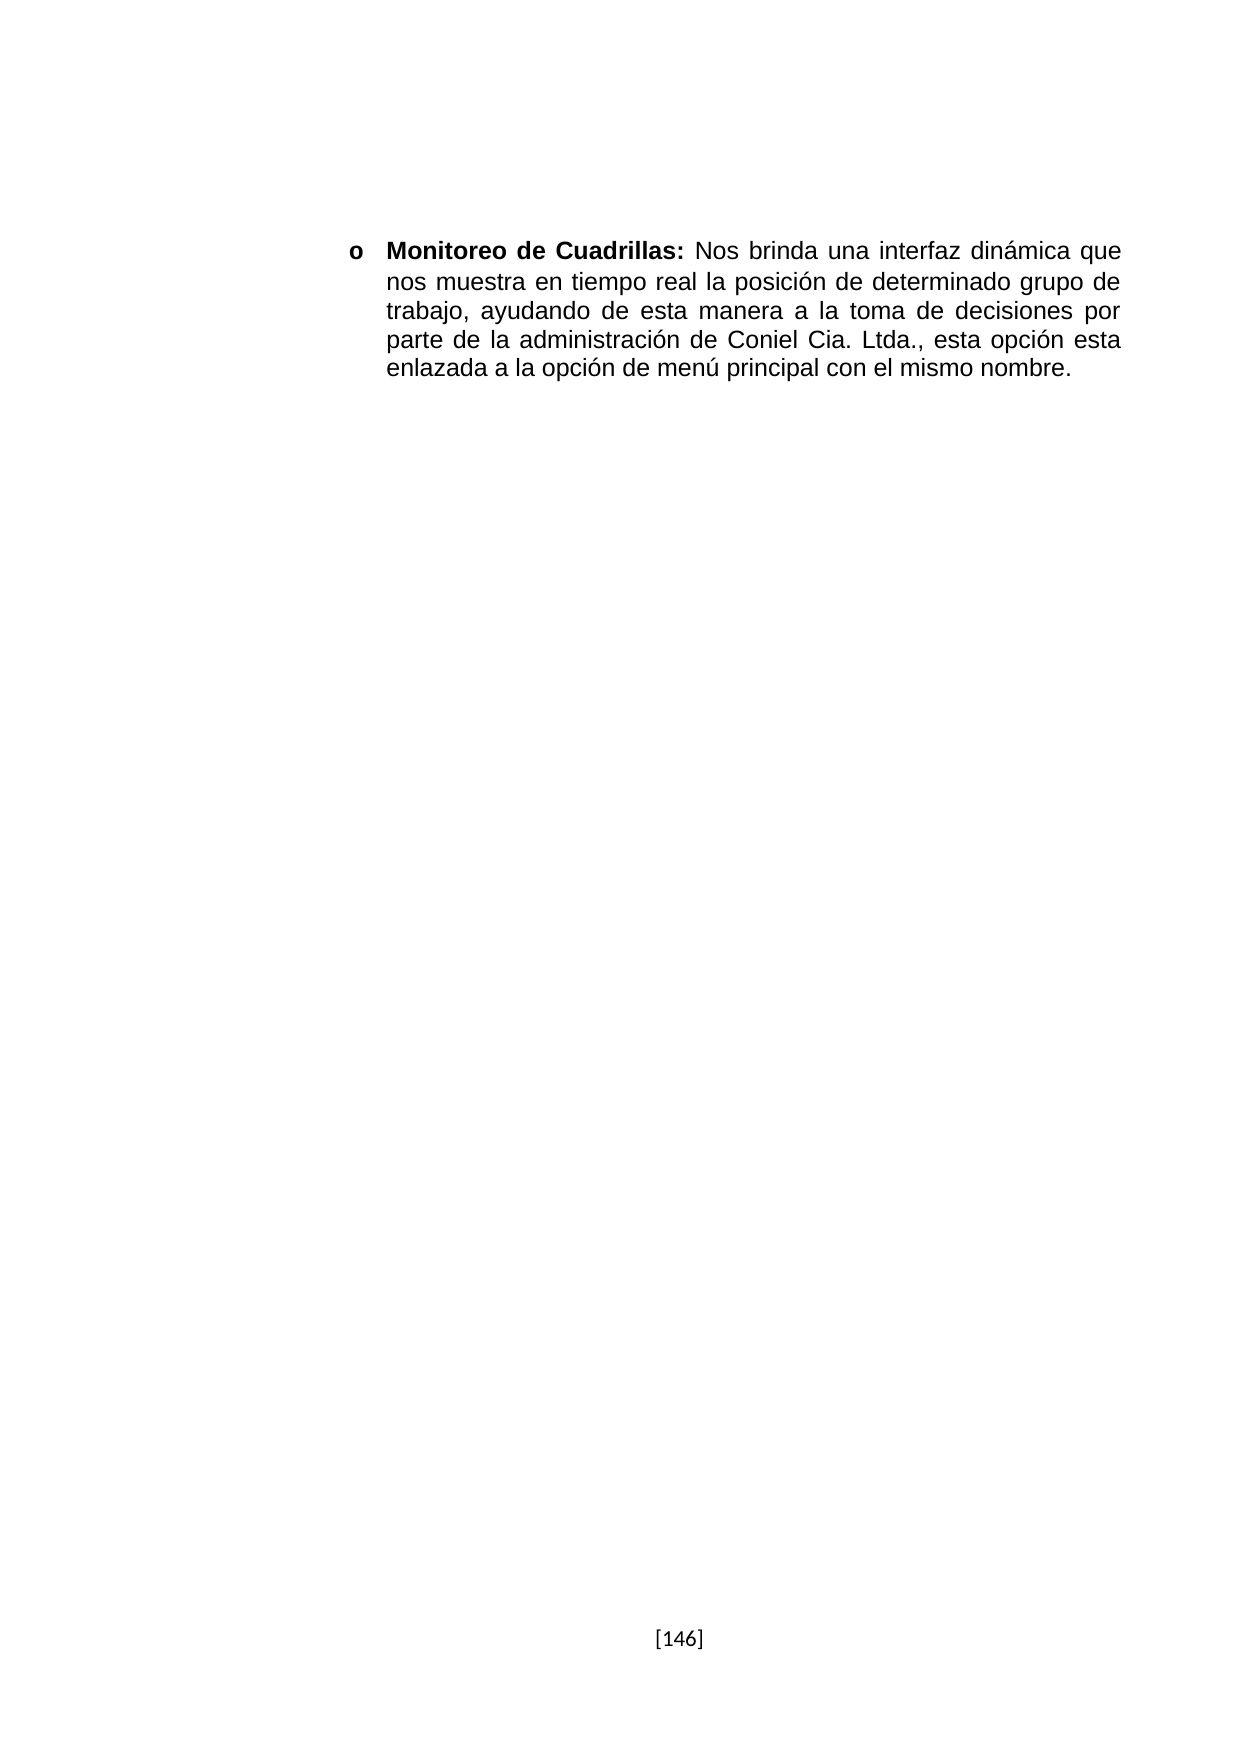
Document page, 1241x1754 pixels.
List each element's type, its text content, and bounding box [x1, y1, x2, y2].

list Monitoreo de Cuadrillas: Nos brinda una interfaz dinámica que nos muestra en tiempo real la posición de determinado grupo de trabajo, ayudando de esta manera a la toma de decisiones por parte de la administración de Coniel Cia. Ltda., esta opción esta enlazada a la opción de menú principal con el mismo nombre. [349, 236, 1122, 382]
